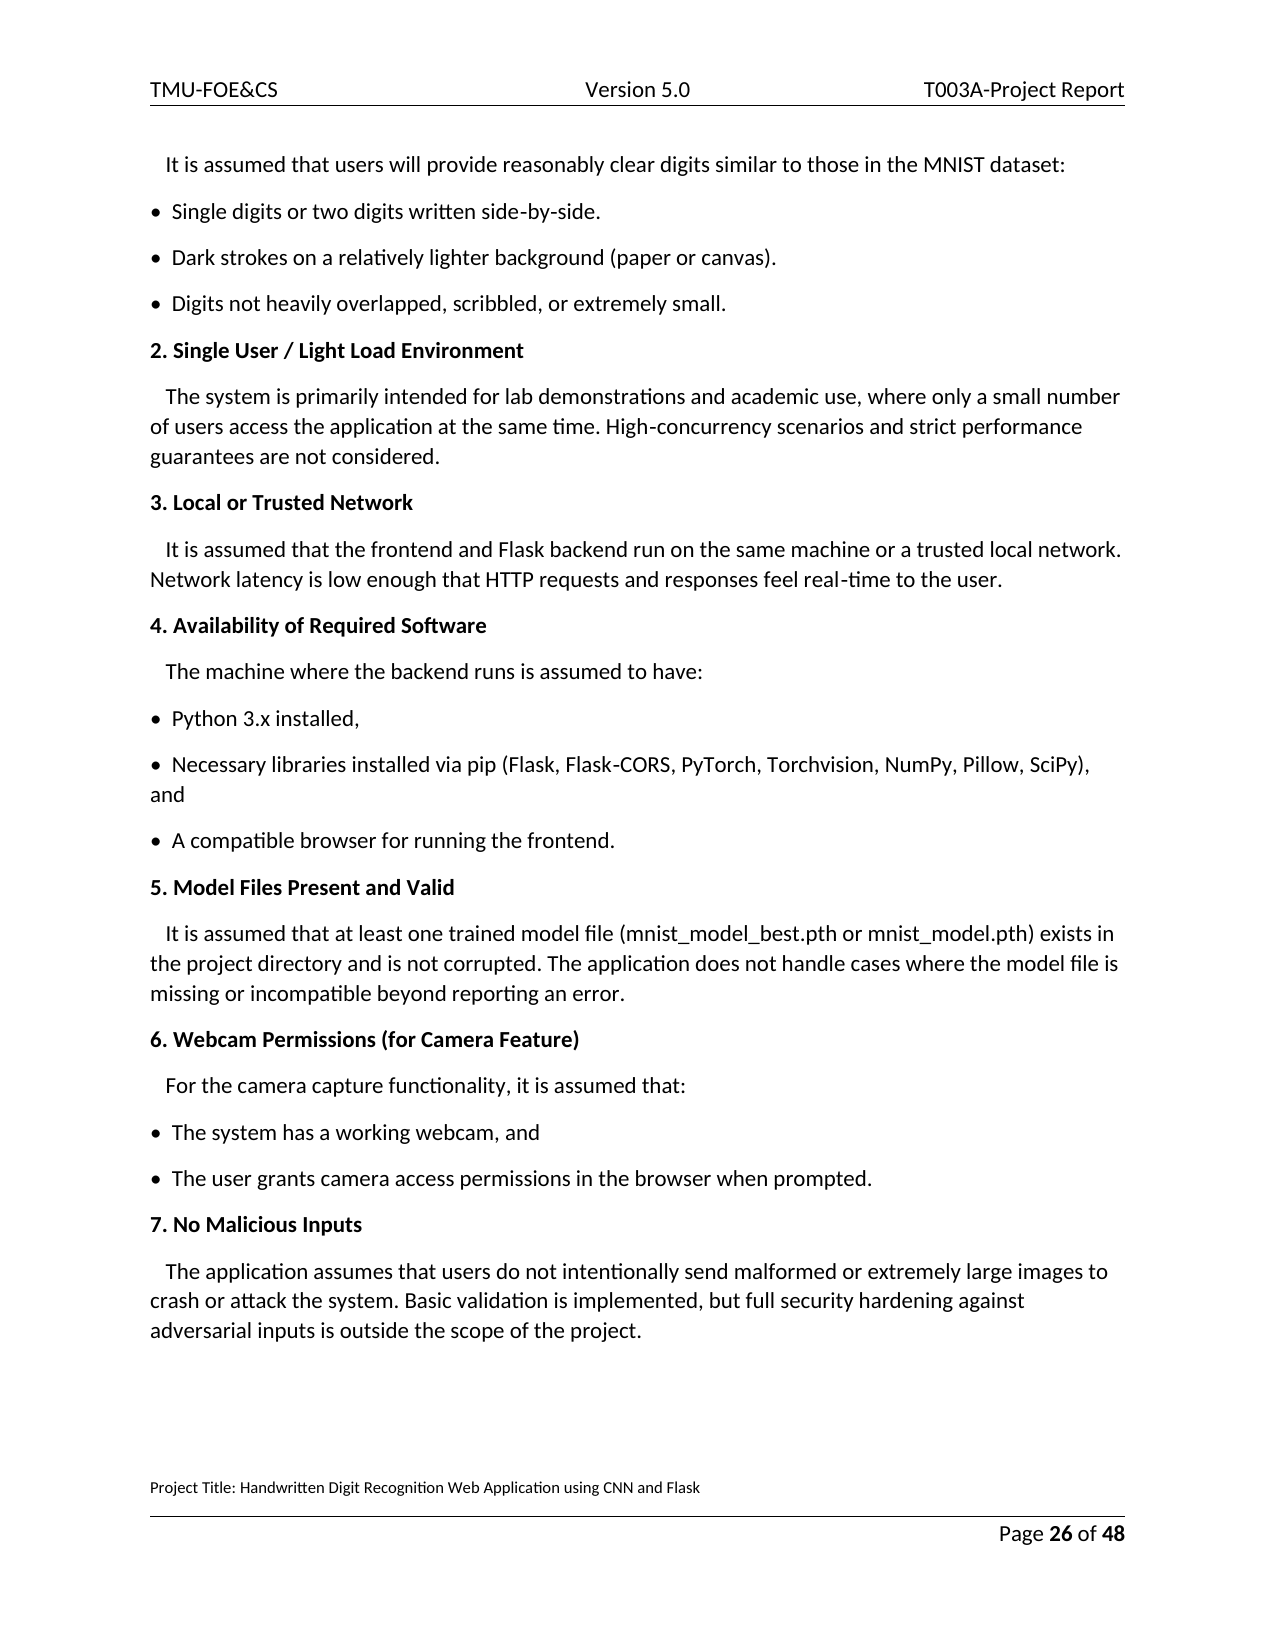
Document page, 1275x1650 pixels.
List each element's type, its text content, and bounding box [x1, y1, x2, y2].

text • Necessary libraries installed via pip (Flask, Flask‑CORS, PyTorch, Torchvision, NumPy, Pillow, SciPy), and [150, 750, 1125, 808]
text It is assumed that at least one trained model file (mnist_model_best.pth or mnist_model.pth) exists in the project directory and is not corrupted. The application does not handle cases where the model file is missing or incompatible beyond reporting an error. [150, 919, 1125, 1007]
text • Digits not heavily overlapped, scribbled, or extremely small. [150, 289, 1125, 317]
text The system is primarily intended for lab demonstrations and academic use, where only a small number of users access the application at the same time. High‑concurrency scenarios and strict performance guarantees are not considered. [150, 382, 1125, 470]
text 2. Single User / Light Load Environment [150, 336, 1125, 364]
text • Python 3.x installed, [150, 704, 1125, 732]
text 7. No Malicious Inputs [150, 1211, 1125, 1238]
text It is assumed that the frontend and Flask backend run on the same machine or a trusted local network. Network latency is low enough that HTTP requests and responses feel real‑time to the user. [150, 535, 1125, 593]
text 4. Availability of Required Software [150, 611, 1125, 639]
text 5. Model Files Present and Valid [150, 873, 1125, 901]
text 3. Local or Trusted Network [150, 488, 1125, 516]
text It is assumed that users will provide reasonably clear digits similar to those in the MNIST dataset: [150, 150, 1125, 178]
text For the camera capture functionality, it is assumed that: [150, 1071, 1125, 1099]
text • Dark strokes on a relatively lighter background (paper or canvas). [150, 243, 1125, 271]
text 6. Webcam Permissions (for Camera Feature) [150, 1025, 1125, 1053]
text • A compatible browser for running the frontend. [150, 827, 1125, 855]
text • The system has a working webcam, and [150, 1118, 1125, 1146]
text The machine where the backend runs is assumed to have: [150, 657, 1125, 686]
text The application assumes that users do not intentionally send malformed or extremely large images to crash or attack the system. Basic validation is implemented, but full security hardening against adversarial inputs is outside the scope of the project. [150, 1257, 1125, 1344]
text • The user grants camera access permissions in the browser when prompted. [150, 1164, 1125, 1192]
text • Single digits or two digits written side‑by‑side. [150, 196, 1125, 225]
